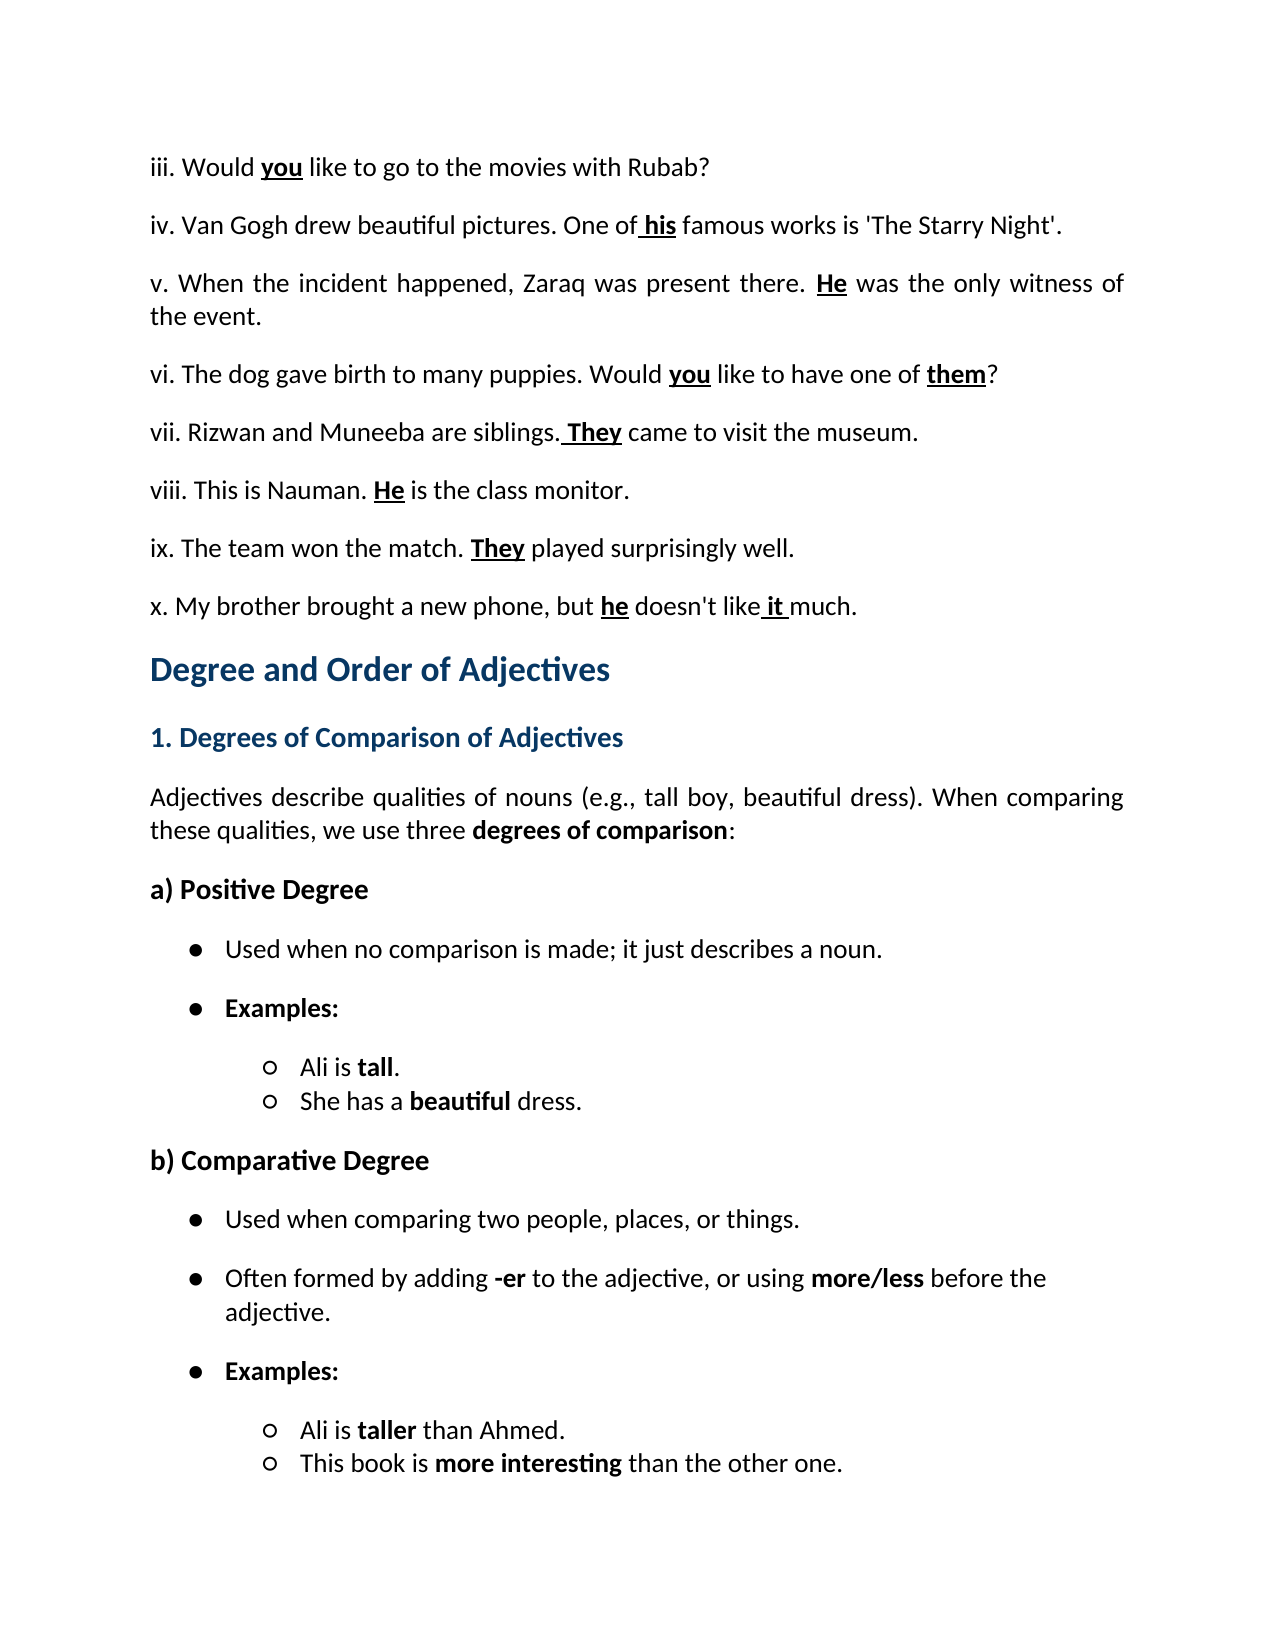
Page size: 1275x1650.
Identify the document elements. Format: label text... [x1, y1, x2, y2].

list Examples: [187, 1354, 1125, 1413]
text Adjectives describe qualities of nouns (e.g., tall boy, beautiful dress). When comparing these qualities, we use three degrees of comparison: [150, 780, 1125, 846]
list Often formed by adding -er to the adjective, or using more/less before the adjective. [187, 1262, 1125, 1354]
list Ali is tall. [262, 1051, 1125, 1084]
text iv. Van Gogh drew beautiful pictures. One of his famous works is 'The Starry Night'. [150, 208, 1125, 241]
text iii. Would you like to go to the movies with Rubab? [150, 150, 1125, 183]
list This book is more interesting than the other one. [262, 1446, 1125, 1479]
list Used when comparing two people, places, or things. [187, 1202, 1125, 1262]
list Used when no comparison is made; it just describes a noun. [187, 932, 1125, 991]
list Ali is taller than Ahmed. [262, 1413, 1125, 1446]
list Examples: [187, 991, 1125, 1051]
text v. When the incident happened, Zaraq was present there. He was the only witness of the event. [150, 266, 1125, 332]
text x. My brother brought a new phone, but he doesn't like it much. [150, 589, 1125, 622]
subtitle b) Comparative Degree [150, 1142, 1125, 1177]
text Degree and Order of Adjectives [150, 647, 1125, 690]
subtitle a) Positive Degree [150, 871, 1125, 907]
list She has a beautiful dress. [262, 1084, 1125, 1117]
text viii. This is Nauman. He is the class monitor. [150, 473, 1125, 506]
text vii. Rizwan and Muneeba are siblings. They came to visit the museum. [150, 415, 1125, 448]
text ix. The team won the match. They played surprisingly well. [150, 531, 1125, 564]
text vi. The dog gave birth to many puppies. Would you like to have one of them? [150, 357, 1125, 390]
subtitle 1. Degrees of Comparison of Adjectives [150, 719, 1125, 755]
